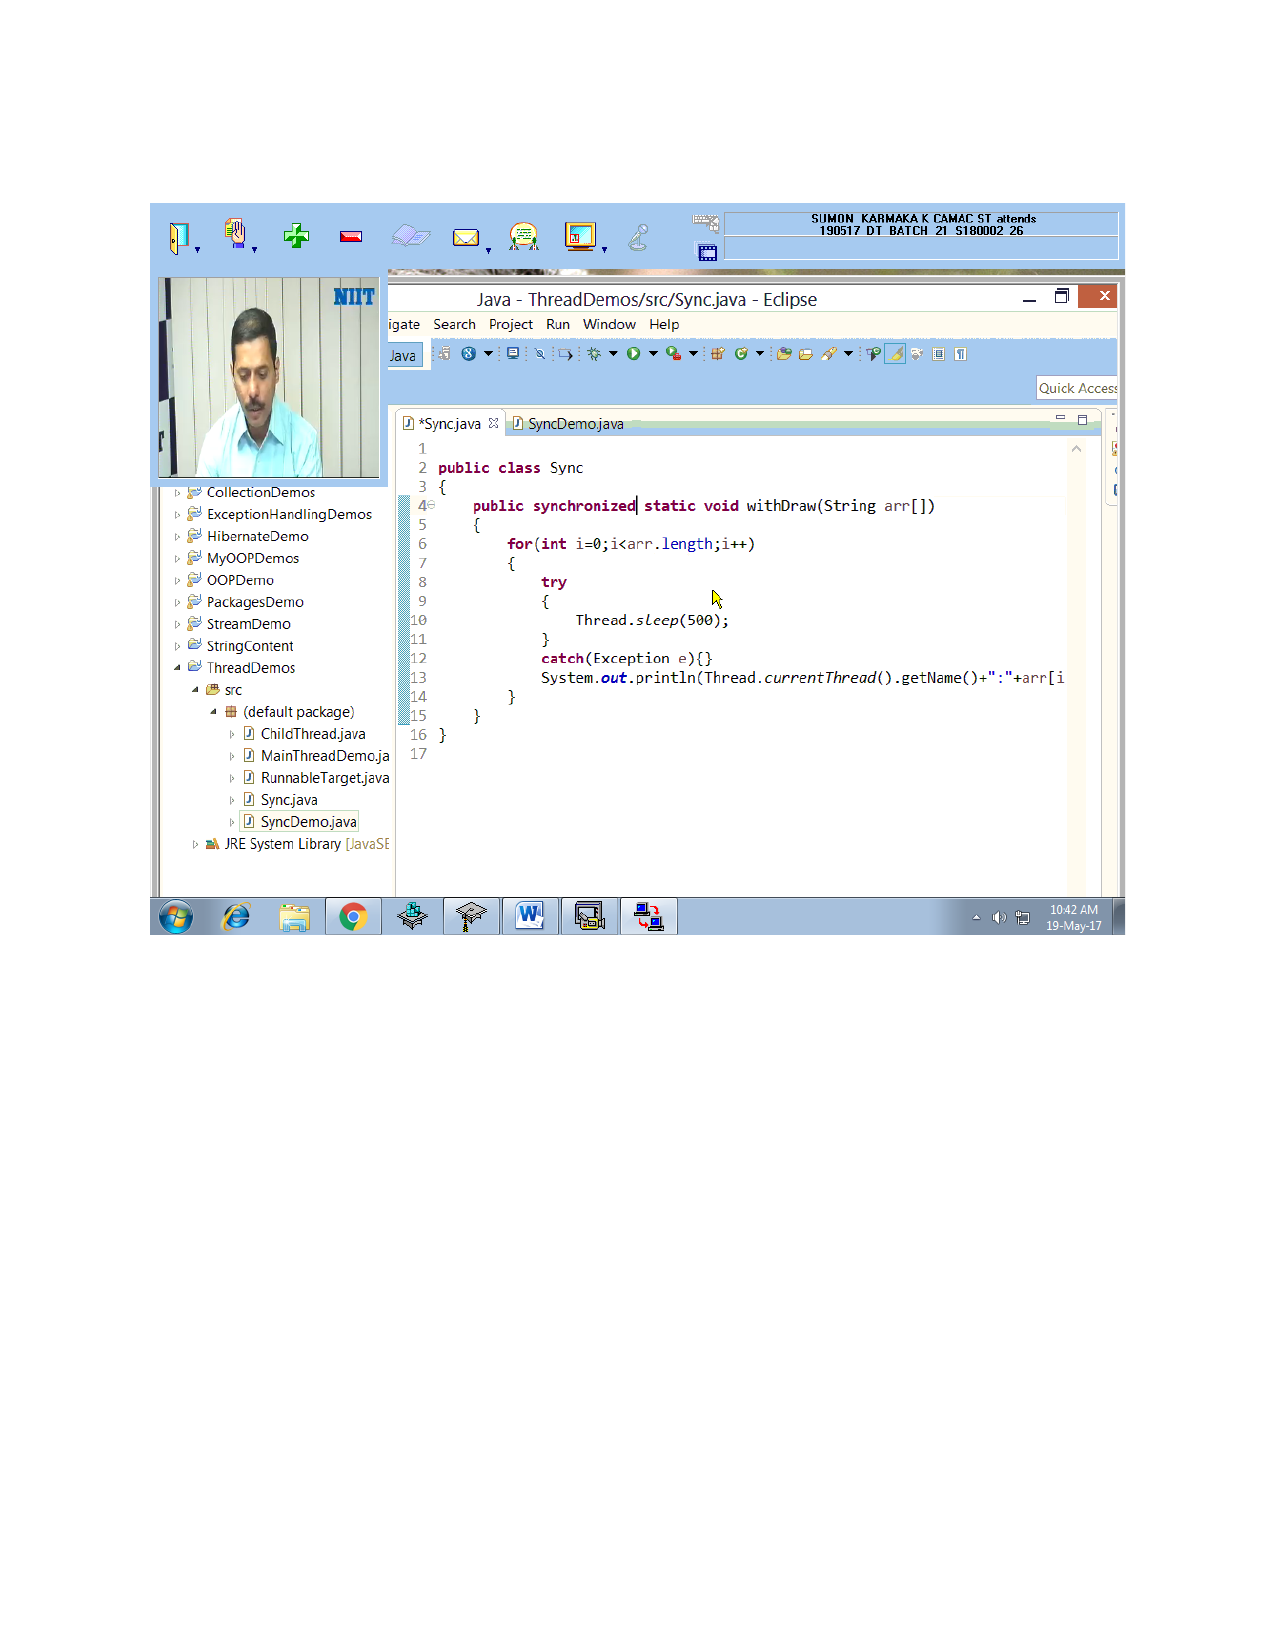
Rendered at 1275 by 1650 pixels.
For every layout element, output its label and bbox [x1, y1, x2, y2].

picture [150, 203, 1125, 935]
